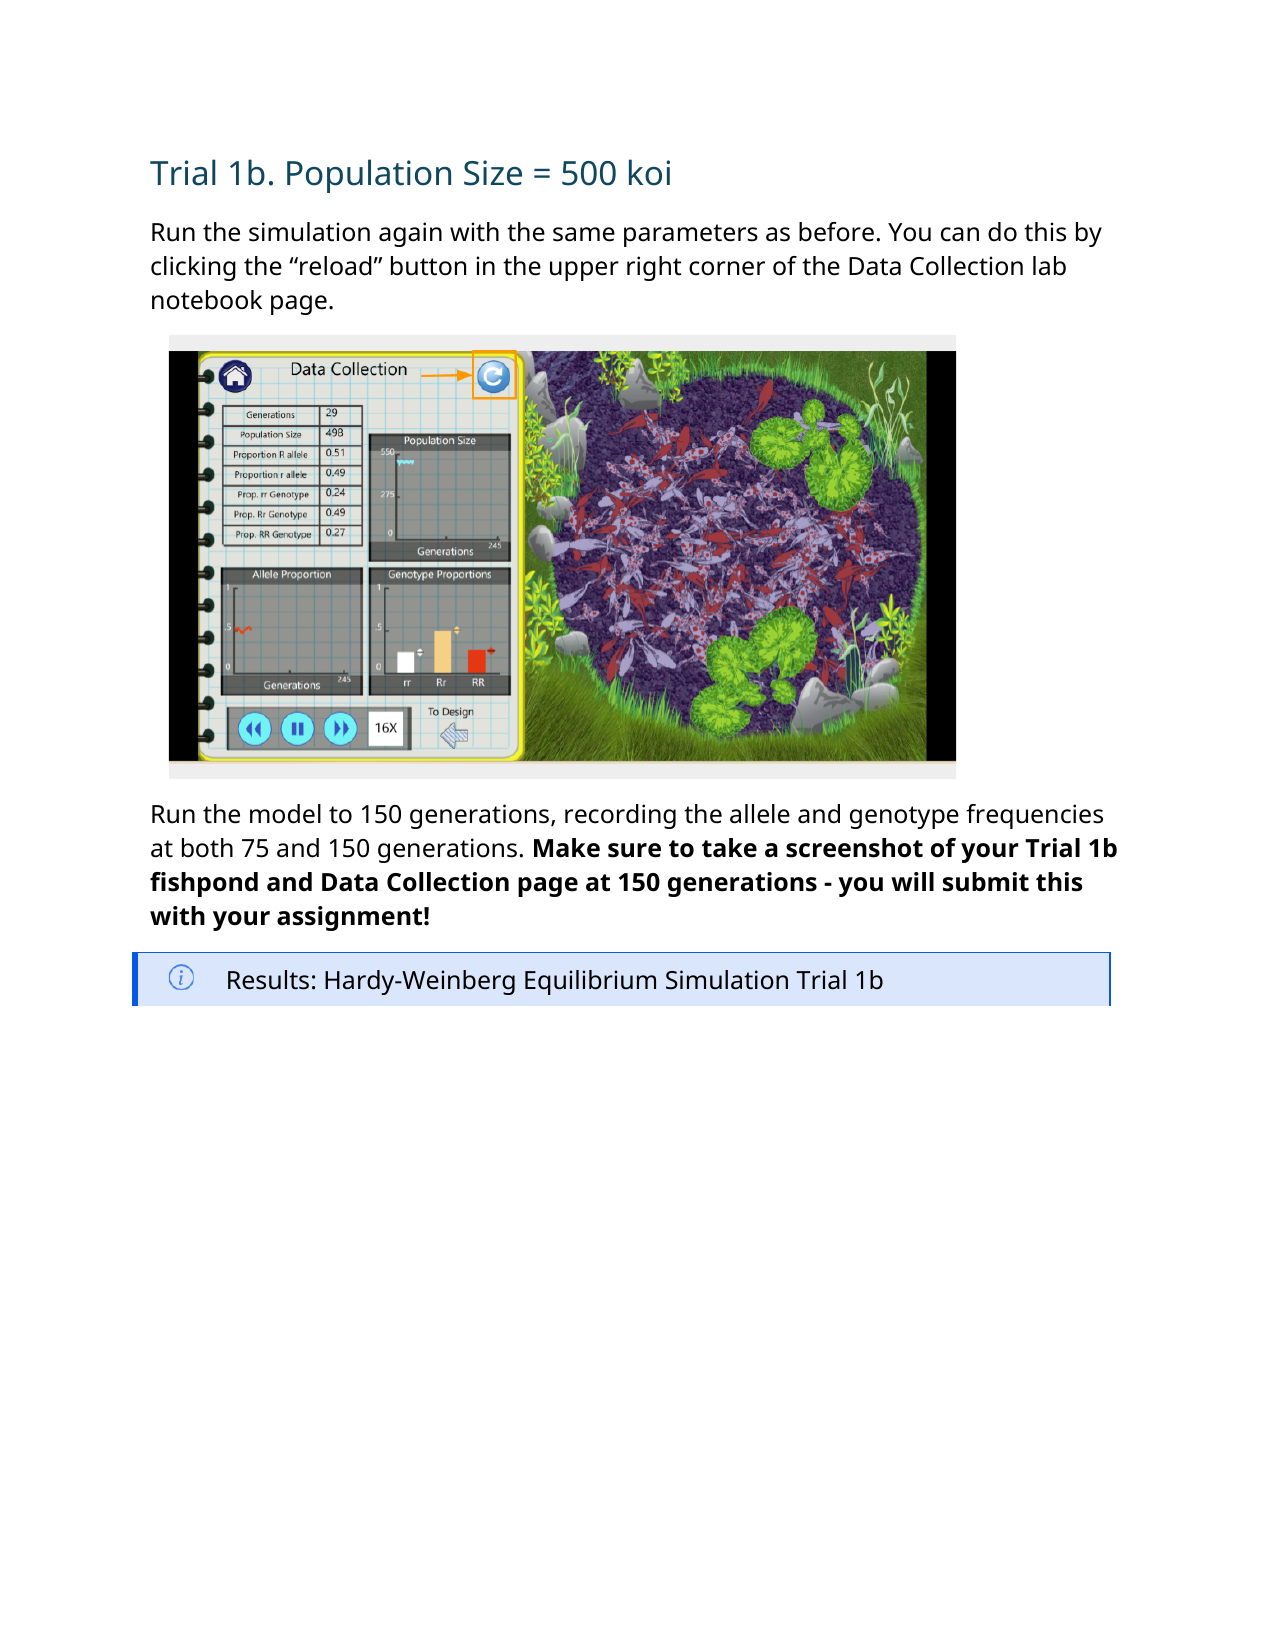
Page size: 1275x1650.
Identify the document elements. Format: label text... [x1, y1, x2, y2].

picture [168, 964, 194, 990]
text Run the simulation again with the same parameters as before. You can do this by clicking the “reload” button in the upper right corner of the Data Collection lab notebook page. [150, 214, 1125, 316]
picture [168, 335, 957, 779]
text Run the model to 150 generations, recording the allele and genotype frequencies at both 75 and 150 generations. Make sure to take a screenshot of your Trial 1b fishpond and Data Collection page at 150 generations - you will submit this with your assignment! [150, 797, 1125, 933]
subtitle Trial 1b. Population Size = 500 koi [150, 150, 1125, 195]
table_header Results: Hardy-Weinberg Equilibrium Simulation Trial 1b [138, 953, 1109, 1006]
